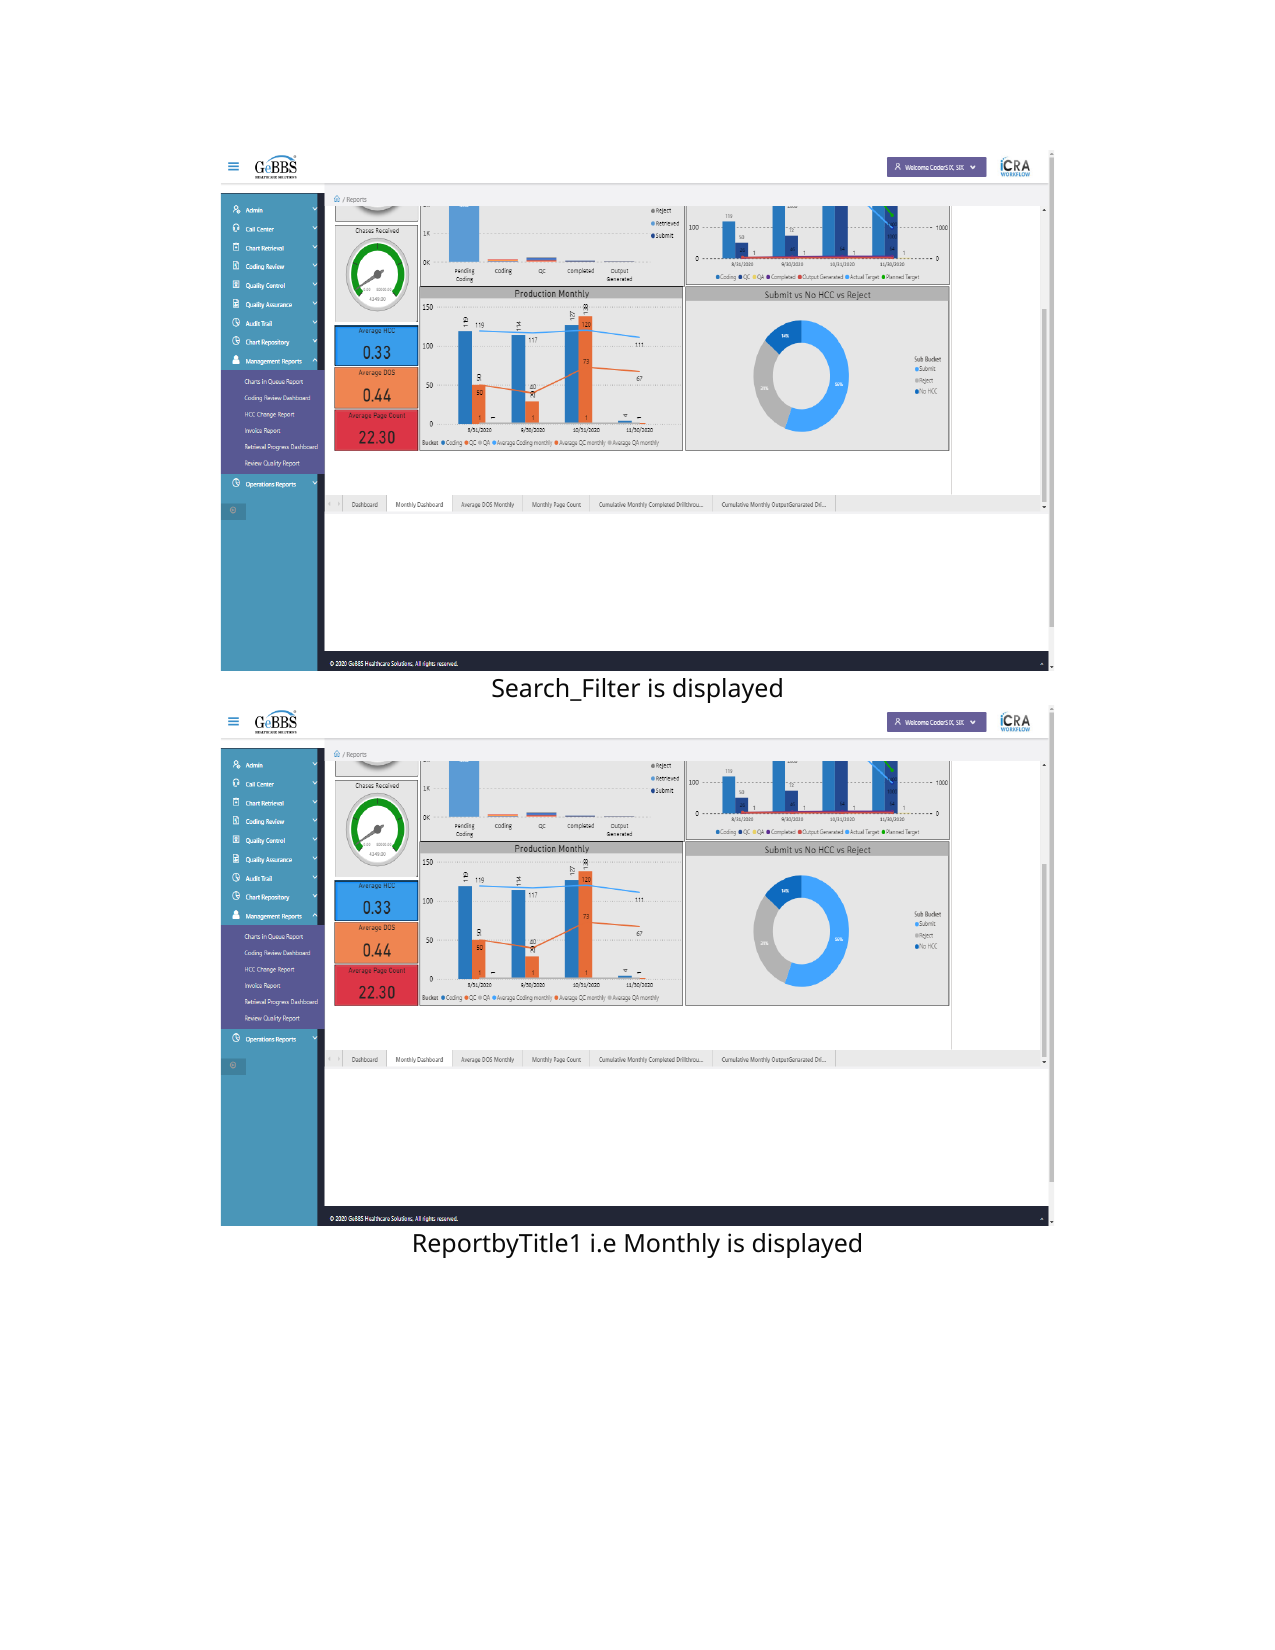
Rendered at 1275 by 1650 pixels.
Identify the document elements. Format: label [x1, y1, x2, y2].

picture [220, 705, 1055, 1226]
text [150, 150, 1125, 1260]
picture [220, 150, 1055, 671]
